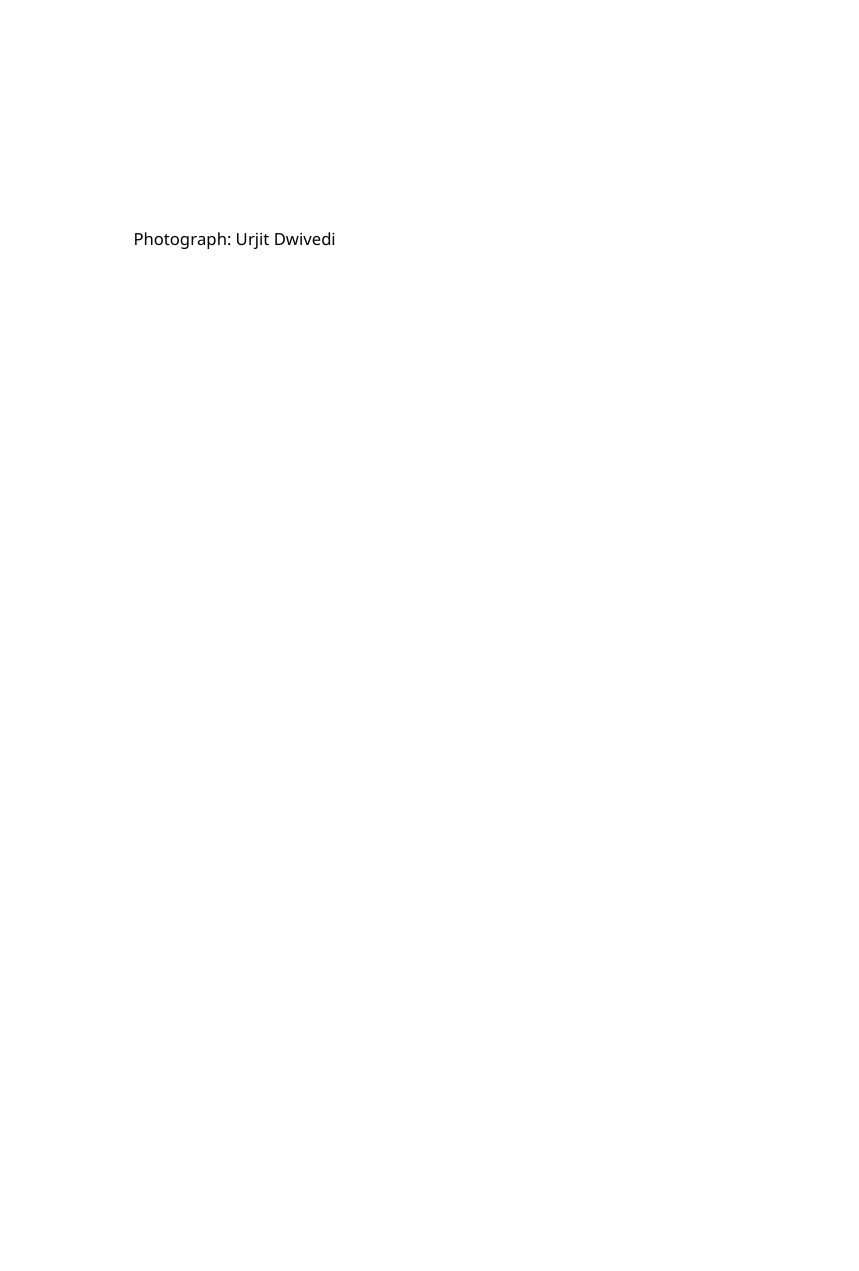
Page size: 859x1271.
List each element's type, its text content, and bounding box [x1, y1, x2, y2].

text Photograph: Urjit Dwivedi [133, 228, 858, 250]
